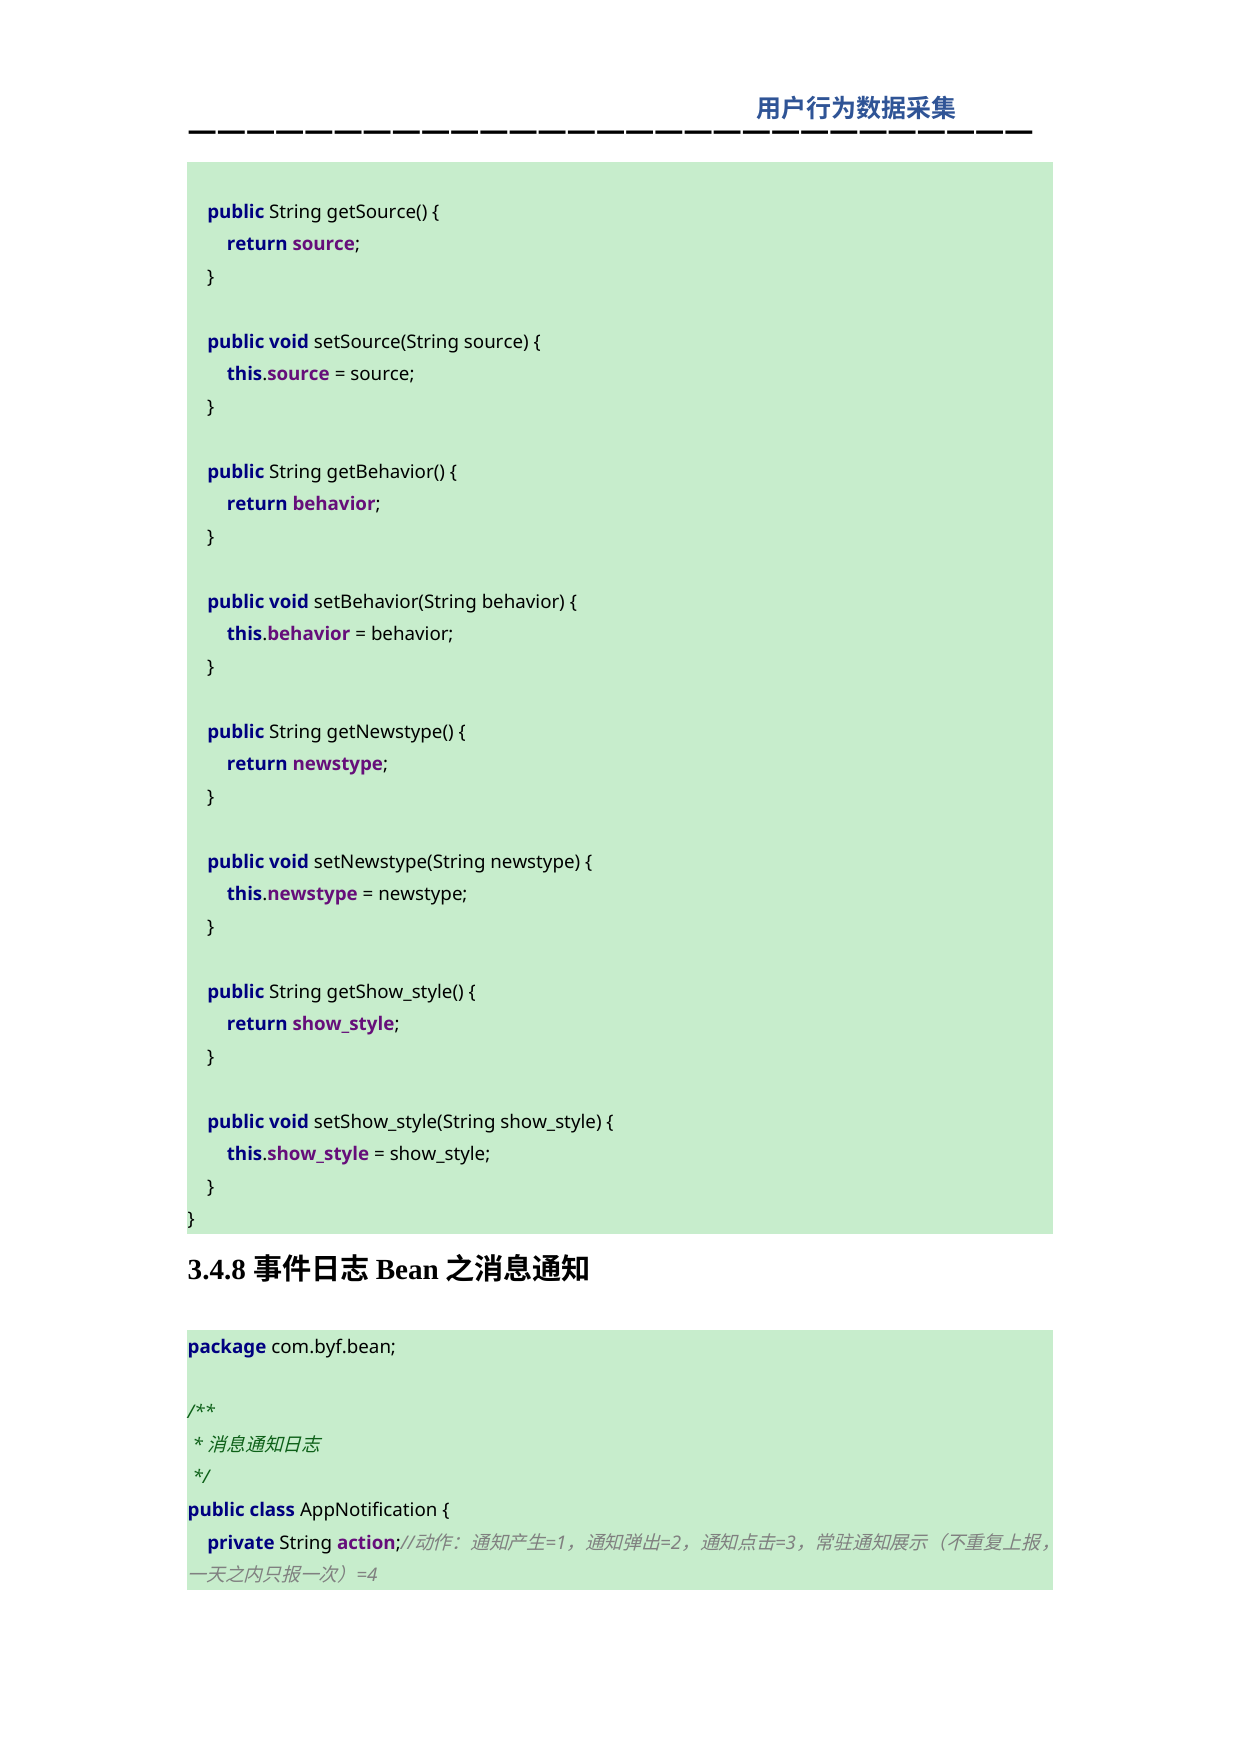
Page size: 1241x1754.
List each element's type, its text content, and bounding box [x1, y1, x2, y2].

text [187, 162, 1053, 1234]
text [187, 1330, 1053, 1590]
subtitle 3.4.8 事件日志Bean之消息通知 [187, 1234, 1053, 1299]
